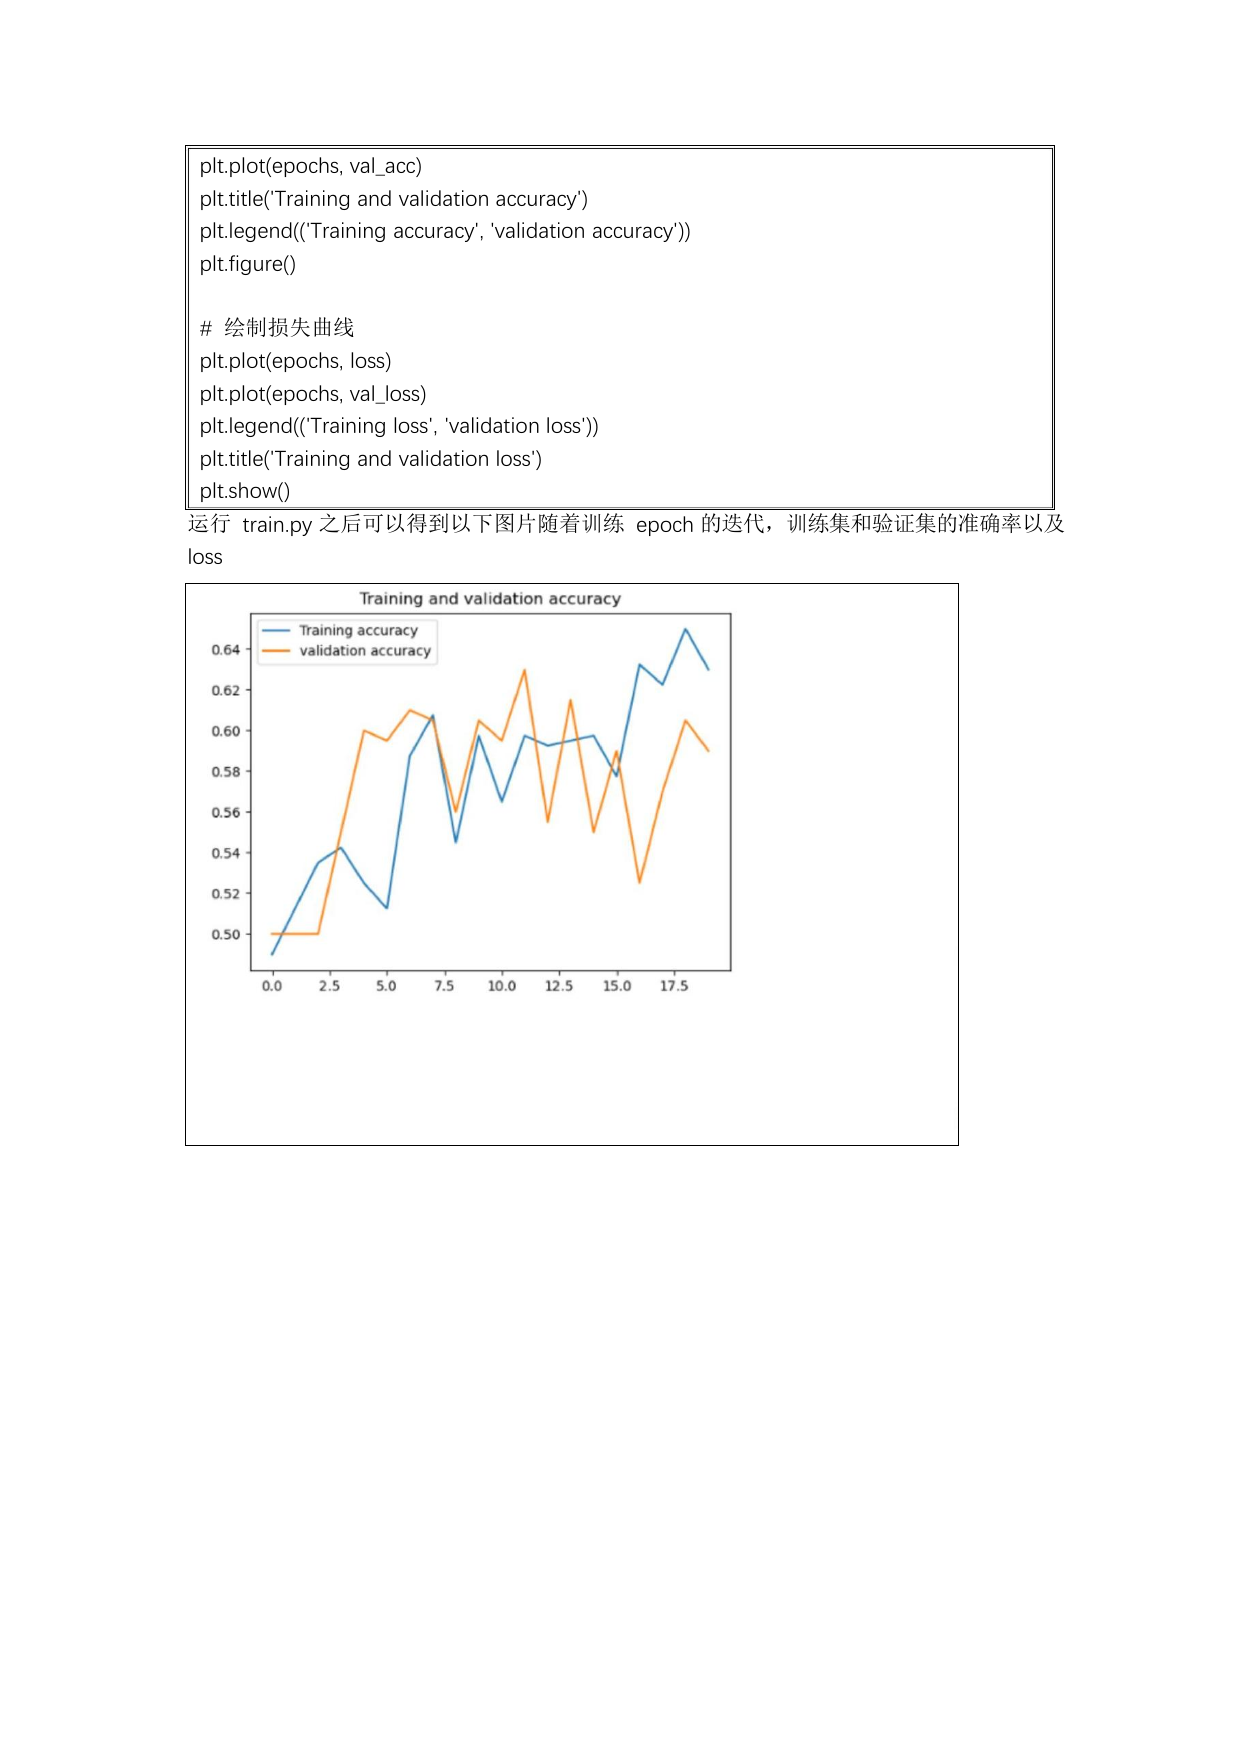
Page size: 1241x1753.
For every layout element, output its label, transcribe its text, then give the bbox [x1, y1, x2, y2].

list plt.plot(epochs, val_acc) [199, 154, 447, 177]
picture [186, 146, 1054, 509]
list plt.show() [199, 479, 316, 502]
list plt.plot(epochs, loss) [199, 349, 416, 372]
list plt.title('Training and validation loss') [199, 447, 566, 469]
list plt.plot(epochs, val_loss) [199, 382, 451, 404]
list plt.legend(('Training loss', 'validation loss')) [199, 414, 623, 437]
list plt.figure() [199, 252, 715, 274]
list 绘制损失曲线 [223, 317, 381, 339]
list plt.legend(('Training accuracy', 'validation accuracy')) [199, 219, 715, 242]
picture [186, 584, 958, 1145]
list # [199, 317, 223, 339]
list loss [187, 545, 248, 568]
list 运行 train.py 之后可以得到以下图片随着训练 epoch 的迭代，训练集和验证集的准确率以及 [187, 513, 1078, 536]
list plt.title('Training and validation accuracy') [199, 187, 715, 209]
